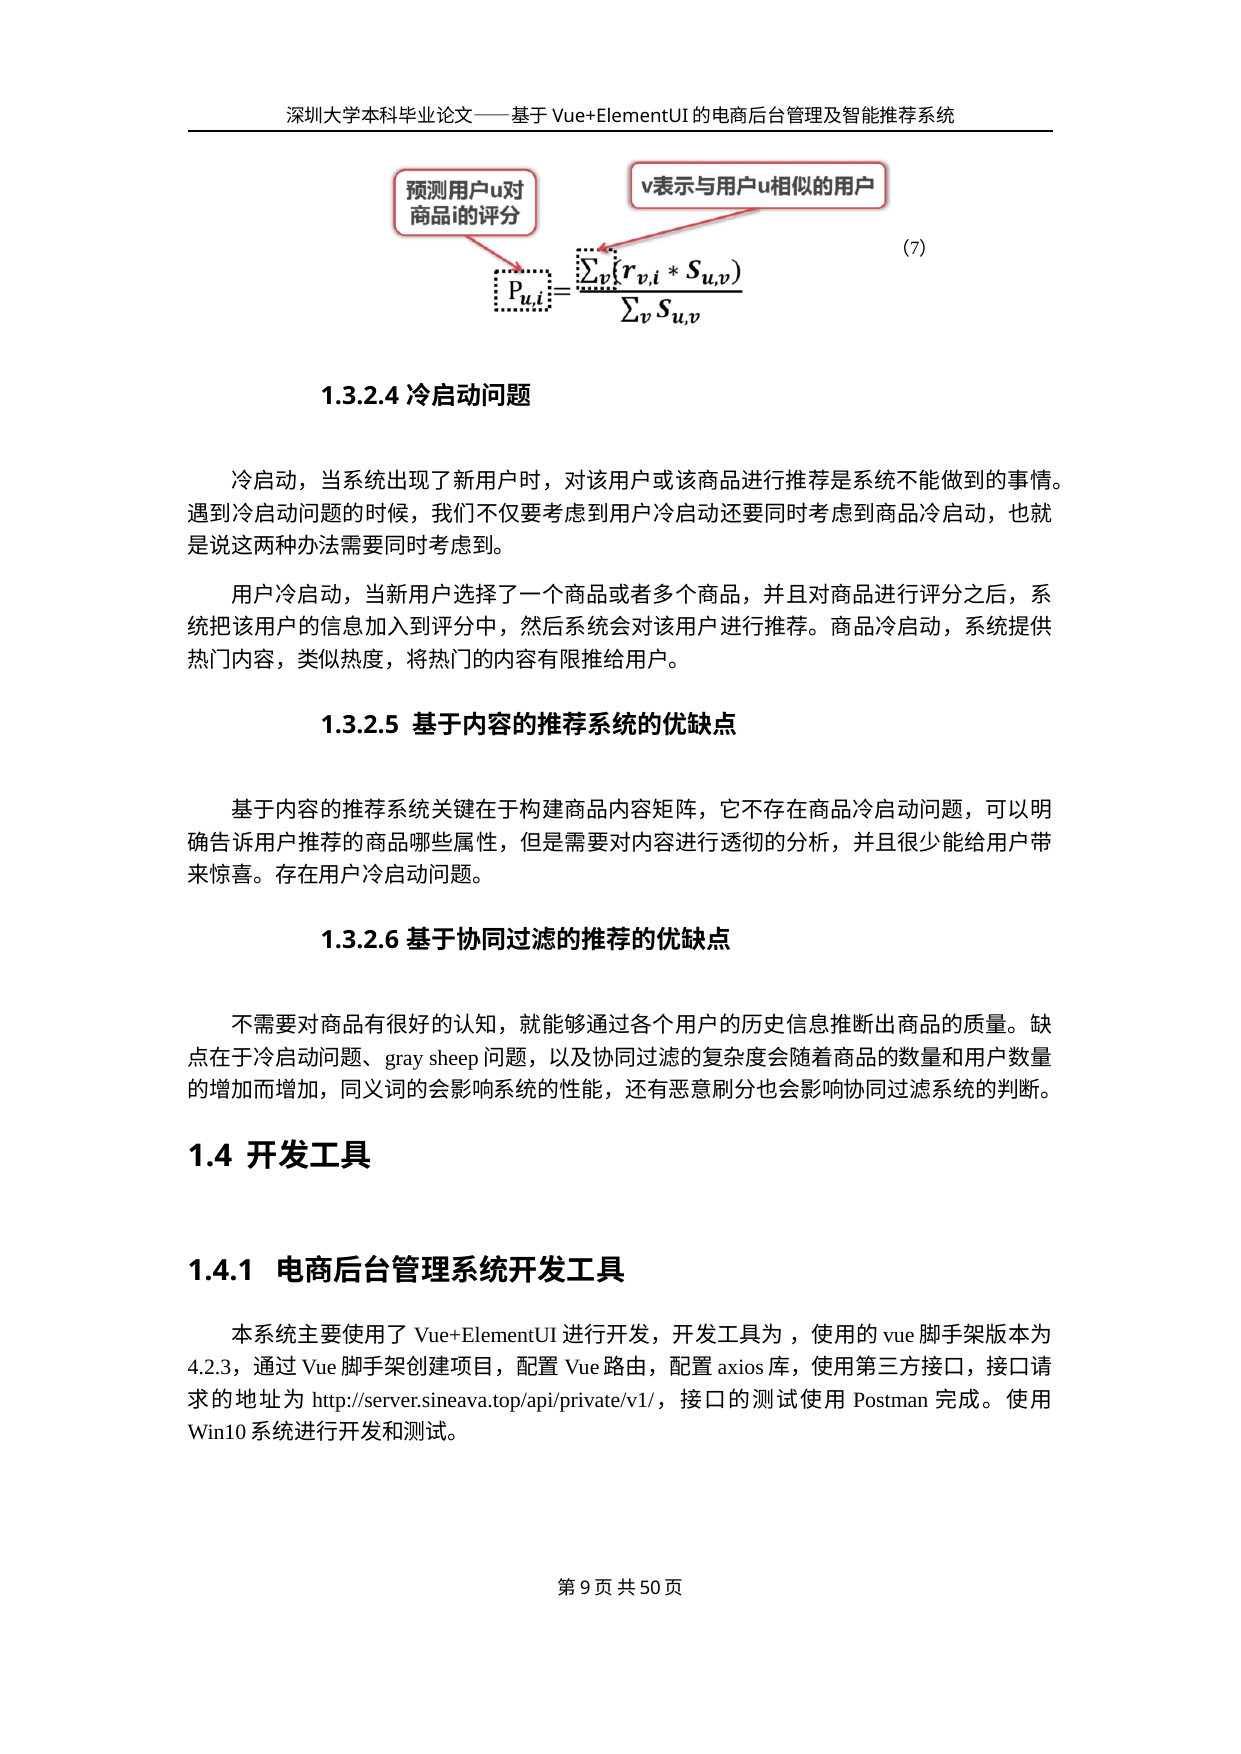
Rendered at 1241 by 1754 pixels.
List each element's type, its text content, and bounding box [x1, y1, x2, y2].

text 冷启动，当系统出现了新用户时，对该用户或该商品进行推荐是系统不能做到的事情。遇到冷启动问题的时候，我们不仅要考虑到用户冷启动还要同时考虑到商品冷启动，也就是说这两种办法需要同时考虑到。 [187, 463, 1053, 560]
text 本系统主要使用了Vue+ElementUI进行开发，开发工具为 ，使用的vue脚手架版本为4.2.3，通过Vue脚手架创建项目，配置Vue路由，配置axios库，使用第三方接口，接口请求的地址为http://server.sineava.top/api/private/v1/，接口的测试使用Postman完成。使用Win10系统进行开发和测试。 [187, 1316, 1053, 1446]
text 基于内容的推荐系统关键在于构建商品内容矩阵，它不存在商品冷启动问题，可以明确告诉用户推荐的商品哪些属性，但是需要对内容进行透彻的分析，并且很少能给用户带来惊喜。存在用户冷启动问题。 [187, 792, 1053, 889]
picture [389, 158, 892, 332]
subtitle 基于内容的推荐系统的优缺点 [320, 690, 1053, 755]
subtitle 冷启动问题 [320, 361, 1053, 426]
subtitle 基于协同过滤的推荐的优缺点 [320, 905, 1053, 970]
subtitle 开发工具 [187, 1121, 1053, 1186]
text 不需要对商品有很好的认知，就能够通过各个用户的历史信息推断出商品的质量。缺点在于冷启动问题、gray sheep问题，以及协同过滤的复杂度会随着商品的数量和用户数量的增加而增加，同义词的会影响系统的性能，还有恶意刷分也会影响协同过滤系统的判断。 [187, 1007, 1053, 1104]
subtitle 电商后台管理系统开发工具 [187, 1235, 1053, 1300]
text 用户冷启动，当新用户选择了一个商品或者多个商品，并且对商品进行评分之后，系统把该用户的信息加入到评分中，然后系统会对该用户进行推荐。商品冷启动，系统提供热门内容，类似热度，将热门的内容有限推给用户。 [187, 576, 1053, 674]
